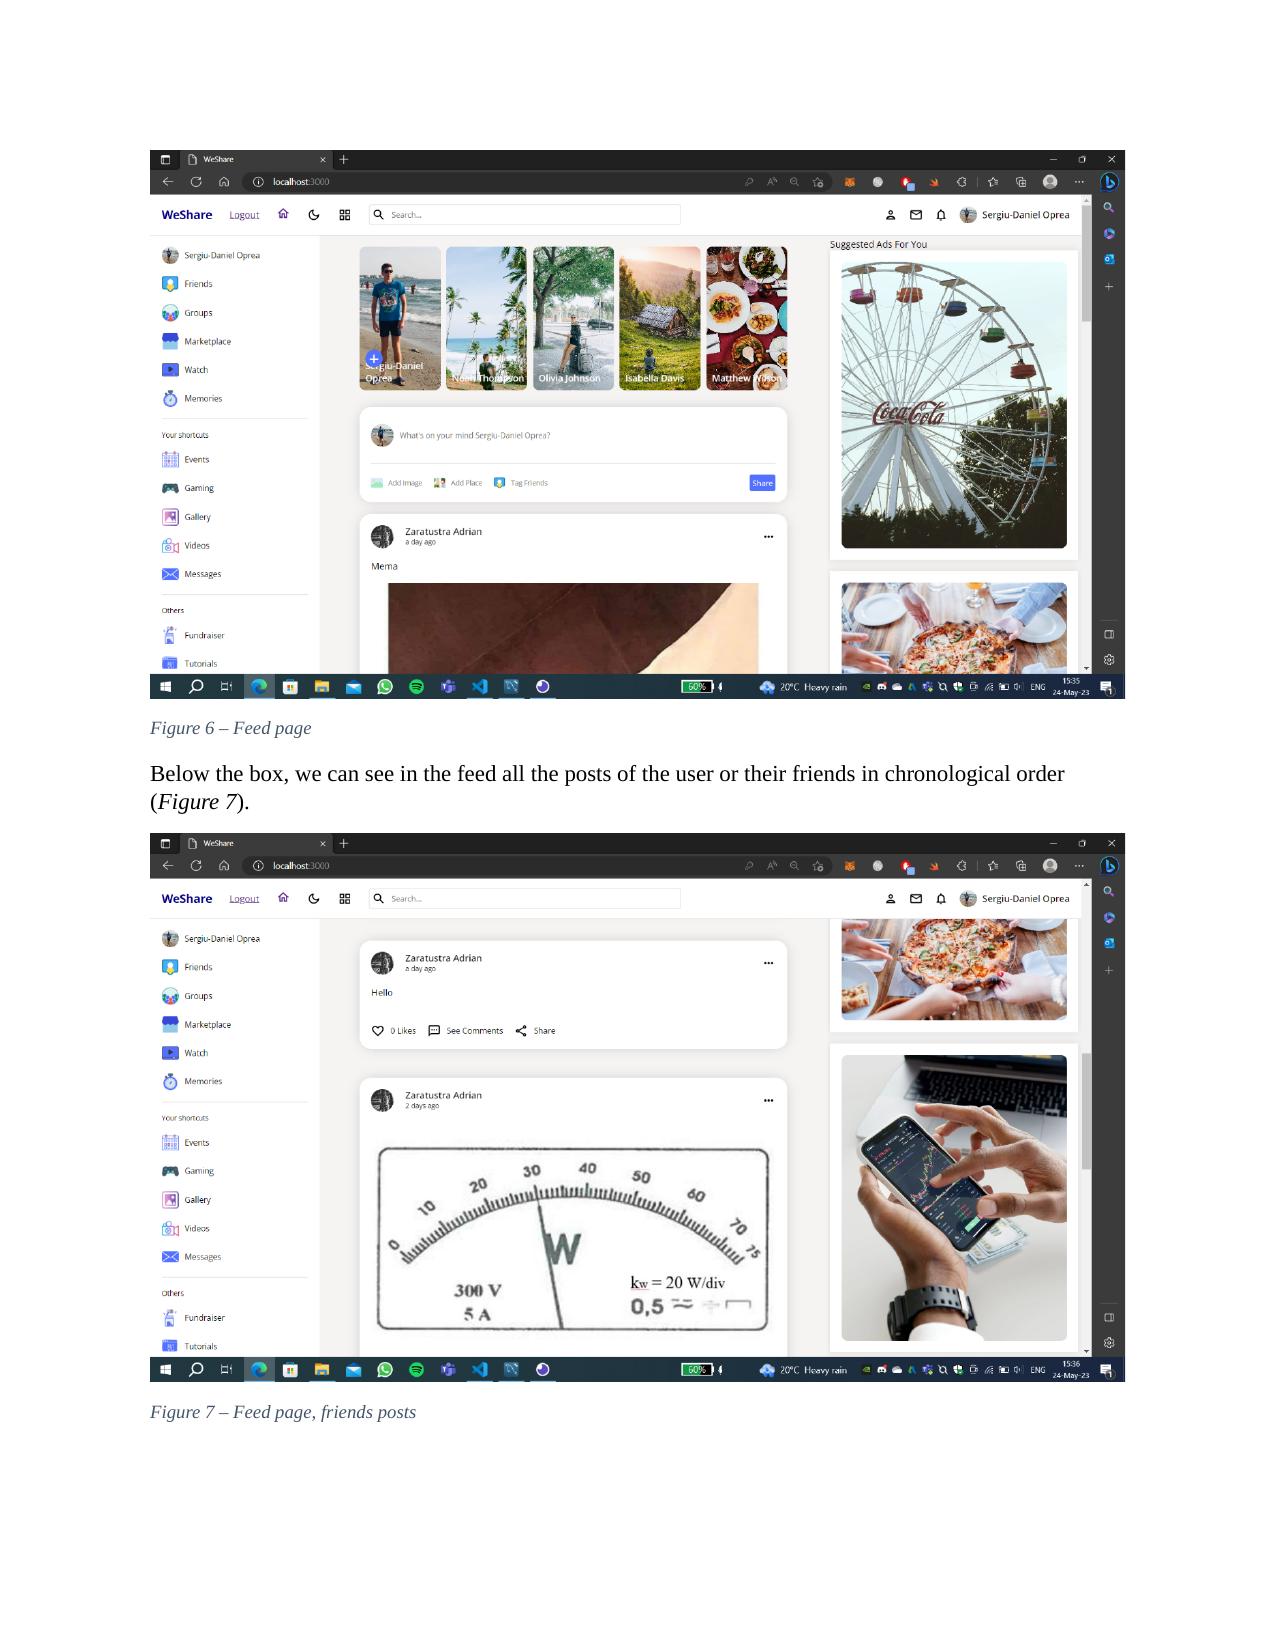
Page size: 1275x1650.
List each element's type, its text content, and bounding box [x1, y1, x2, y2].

picture [150, 150, 1125, 699]
picture [150, 833, 1125, 1382]
text Figure 6 – Feed page [150, 717, 1125, 739]
text Below the box, we can see in the feed all the posts of the user or their friends in chronological order (Figure 7). [150, 760, 1125, 814]
text Figure 7 – Feed page, friends posts [150, 1401, 1125, 1422]
